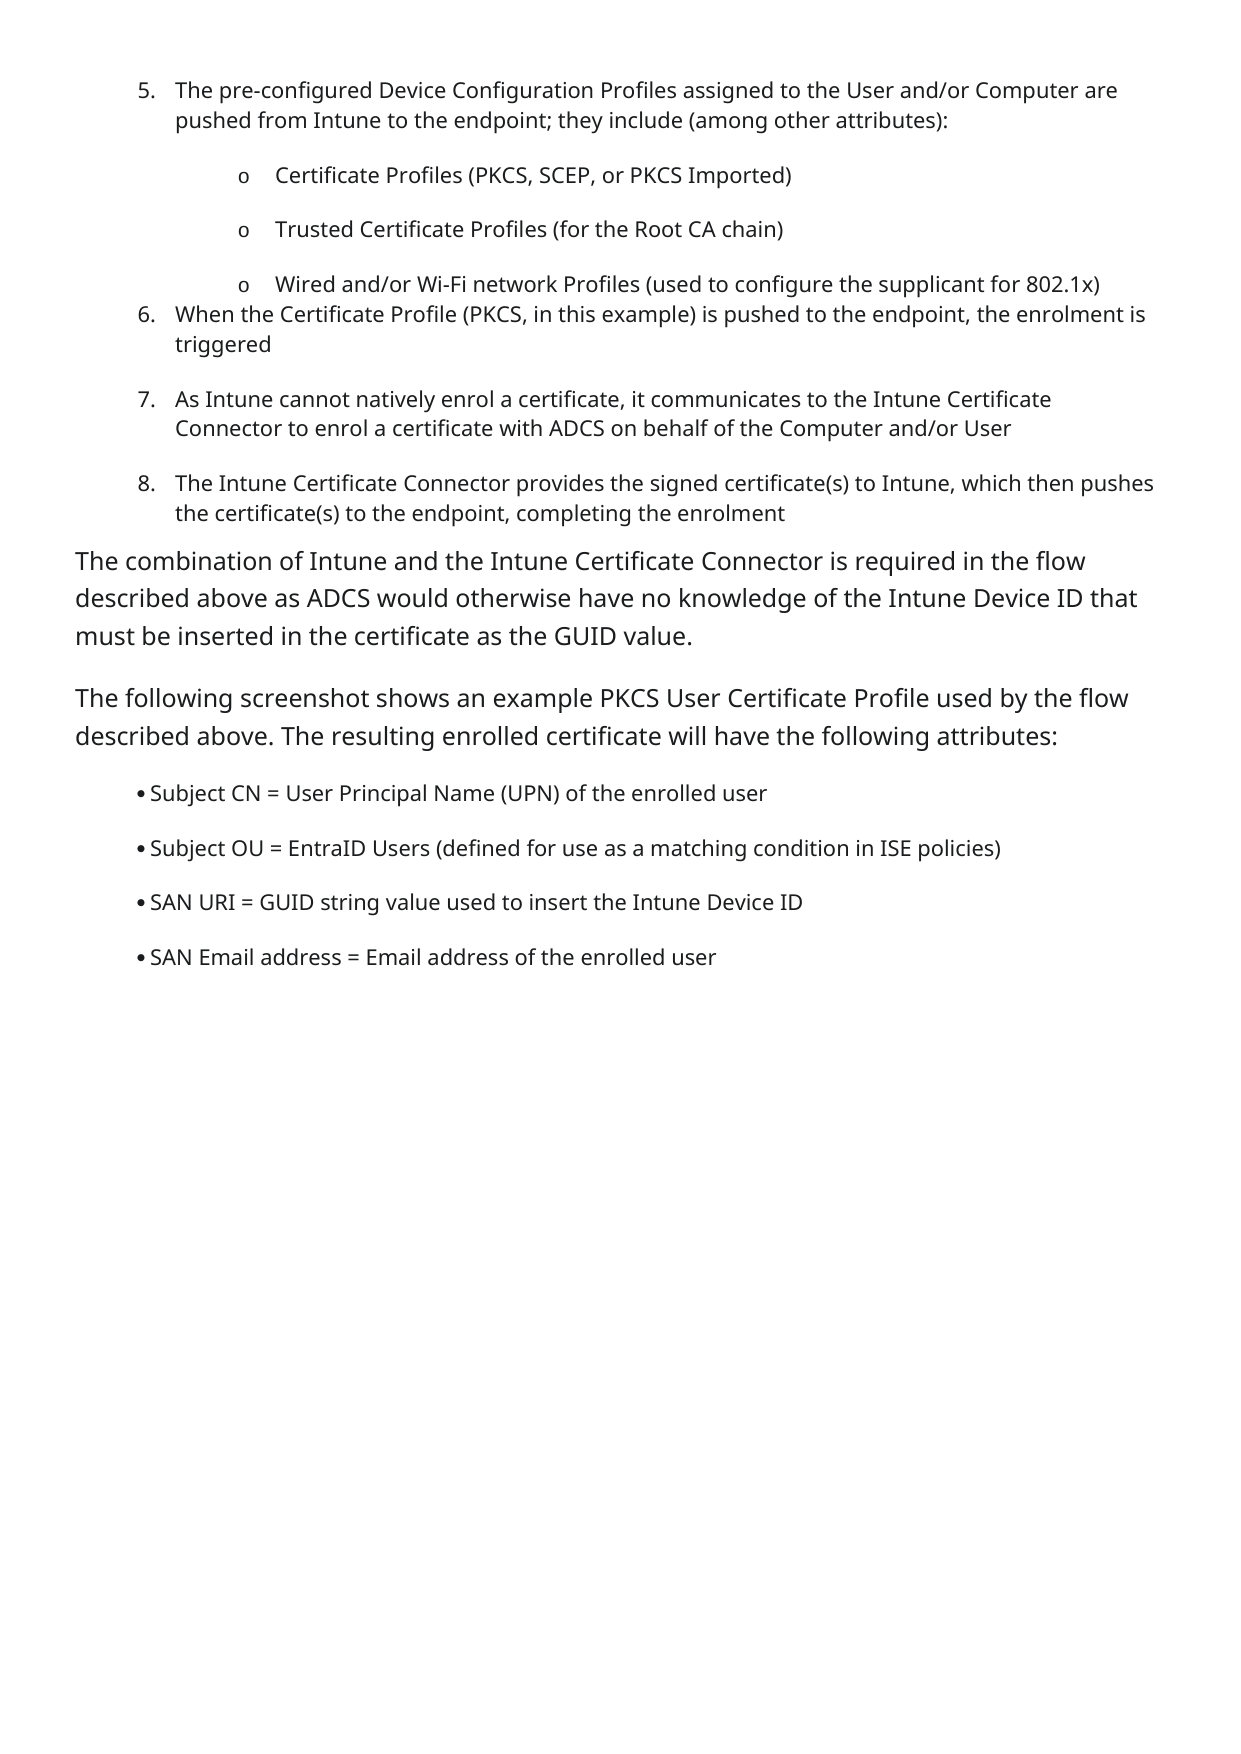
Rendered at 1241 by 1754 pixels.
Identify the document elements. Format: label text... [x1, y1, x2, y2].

list The pre-configured Device Configuration Profiles assigned to the User and/or Computer are pushed from Intune to the endpoint; they include (among other attributes): [137, 75, 1165, 134]
text The combination of Intune and the Intune Certificate Connector is required in the flow described above as ADCS would otherwise have no knowledge of the Intune Device ID that must be inserted in the certificate as the GUID value. [75, 540, 1165, 653]
list SAN URI = GUID string value used to insert the Intune Device ID [137, 887, 1165, 917]
list Subject OU = EntraID Users (defined for use as a matching condition in ISE policies) [137, 832, 1165, 862]
list As Intune cannot natively enrol a certificate, it communicates to the Intune Certificate Connector to enrol a certificate with ADCS on behalf of the Computer and/or User [137, 383, 1165, 443]
list When the Certificate Profile (PKCS, in this example) is pushed to the endpoint, the enrolment is triggered [137, 299, 1165, 358]
list Wired and/or Wi-Fi network Profiles (used to configure the supplicant for 802.1x) [237, 269, 1165, 299]
list Subject CN = User Principal Name (UPN) of the enrolled user [137, 778, 1165, 807]
list Certificate Profiles (PKCS, SCEP, or PKCS Imported) [237, 159, 1165, 189]
list The Intune Certificate Connector provides the signed certificate(s) to Intune, which then pushes the certificate(s) to the endpoint, completing the enrolment [137, 468, 1165, 528]
list SAN Email address = Email address of the enrolled user [137, 942, 1165, 972]
text The following screenshot shows an example PKCS User Certificate Profile used by the flow described above. The resulting enrolled certificate will have the following attributes: [75, 678, 1165, 753]
list Trusted Certificate Profiles (for the Root CA chain) [237, 214, 1165, 244]
